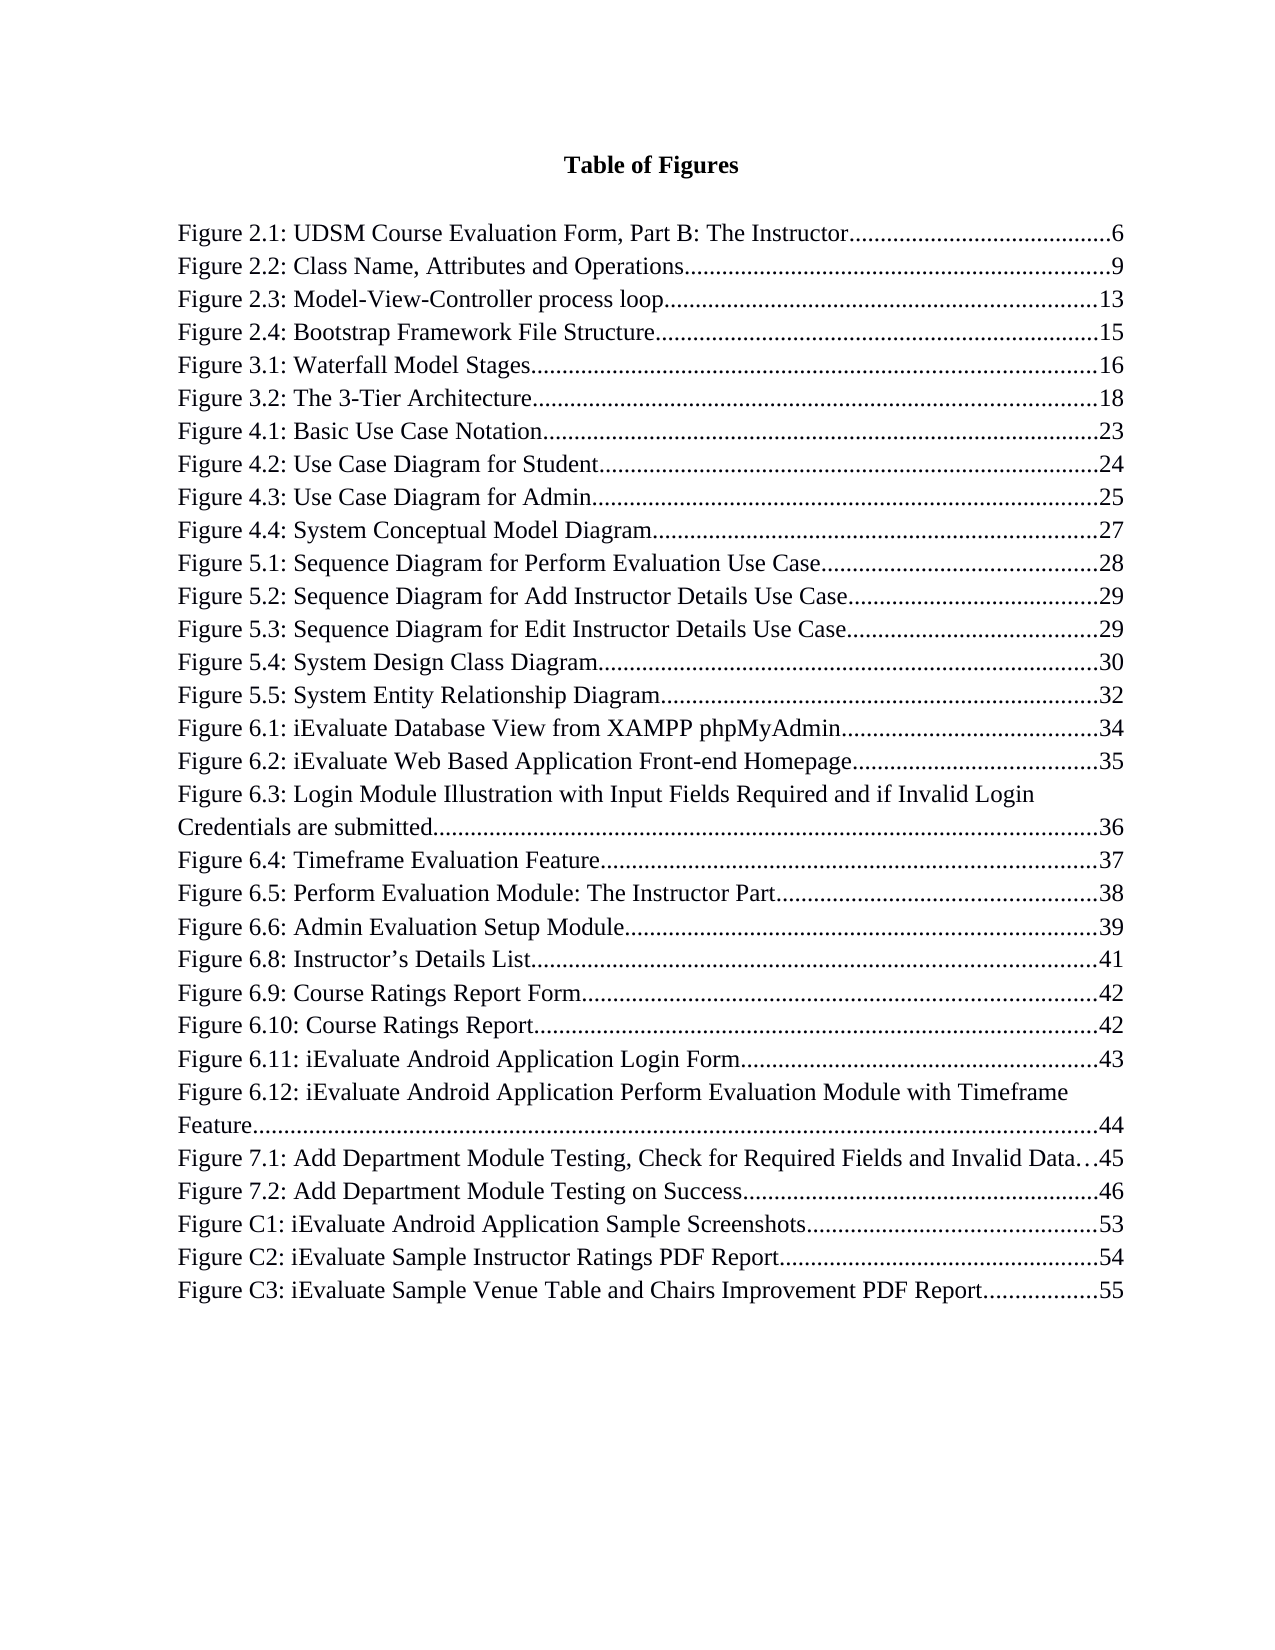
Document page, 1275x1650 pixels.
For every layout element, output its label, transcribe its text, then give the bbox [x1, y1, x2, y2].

text Figure C2: iEvaluate Sample Instructor Ratings PDF Report 54 [177, 1242, 1125, 1271]
text Figure C1: iEvaluate Android Application Sample Screenshots 53 [177, 1209, 1125, 1237]
text Figure 6.5: Perform Evaluation Module: The Instructor Part 38 [177, 878, 1125, 907]
text Figure 3.1: Waterfall Model Stages 16 [177, 350, 1125, 379]
text Figure 7.1: Add Department Module Testing, Check for Required Fields and Invalid Data 45 [177, 1143, 1125, 1171]
text Figure 2.1: UDSM Course Evaluation Form, Part B: The Instructor 6 [177, 218, 1125, 247]
text Figure 2.3: Model-View-Controller process loop 13 [177, 284, 1125, 313]
text Figure 6.11: iEvaluate Android Application Login Form 43 [177, 1044, 1125, 1072]
text Figure 6.12: iEvaluate Android Application Perform Evaluation Module with Timeframe Feature 44 [177, 1077, 1125, 1138]
text Figure 6.1: iEvaluate Database View from XAMPP phpMyAdmin 34 [177, 713, 1125, 742]
text Figure 5.1: Sequence Diagram for Perform Evaluation Use Case 28 [177, 548, 1125, 577]
text Figure 5.2: Sequence Diagram for Add Instructor Details Use Case 29 [177, 581, 1125, 610]
text Figure 5.3: Sequence Diagram for Edit Instructor Details Use Case 29 [177, 614, 1125, 643]
text Figure 7.2: Add Department Module Testing on Success 46 [177, 1176, 1125, 1204]
text Figure 2.2: Class Name, Attributes and Operations 9 [177, 251, 1125, 280]
subtitle Table of Figures [177, 150, 1125, 179]
text Figure 6.4: Timeframe Evaluation Feature. 37 [177, 846, 1125, 874]
text Figure 3.2: The 3-Tier Architecture 18 [177, 383, 1125, 412]
text Figure 6.6: Admin Evaluation Setup Module 39 [177, 912, 1125, 940]
text Figure 6.10: Course Ratings Report 42 [177, 1011, 1125, 1039]
text Figure 6.8: Instructor’s Details List 41 [177, 944, 1125, 973]
text Figure 5.4: System Design Class Diagram 30 [177, 647, 1125, 676]
text Figure 4.4: System Conceptual Model Diagram 27 [177, 515, 1125, 544]
text Figure 5.5: System Entity Relationship Diagram 32 [177, 680, 1125, 709]
text Figure 4.3: Use Case Diagram for Admin 25 [177, 482, 1125, 511]
text Figure 4.1: Basic Use Case Notation 23 [177, 416, 1125, 445]
text Figure 6.3: Login Module Illustration with Input Fields Required and if Invalid Login Credentials are submitted 36 [177, 779, 1125, 841]
text Figure 2.4: Bootstrap Framework File Structure 15 [177, 317, 1125, 346]
text Figure 4.2: Use Case Diagram for Student 24 [177, 449, 1125, 478]
text Figure 6.9: Course Ratings Report Form 42 [177, 978, 1125, 1006]
text Figure C3: iEvaluate Sample Venue Table and Chairs Improvement PDF Report 55 [177, 1275, 1125, 1303]
text Figure 6.2: iEvaluate Web Based Application Front-end Homepage 35 [177, 746, 1125, 775]
